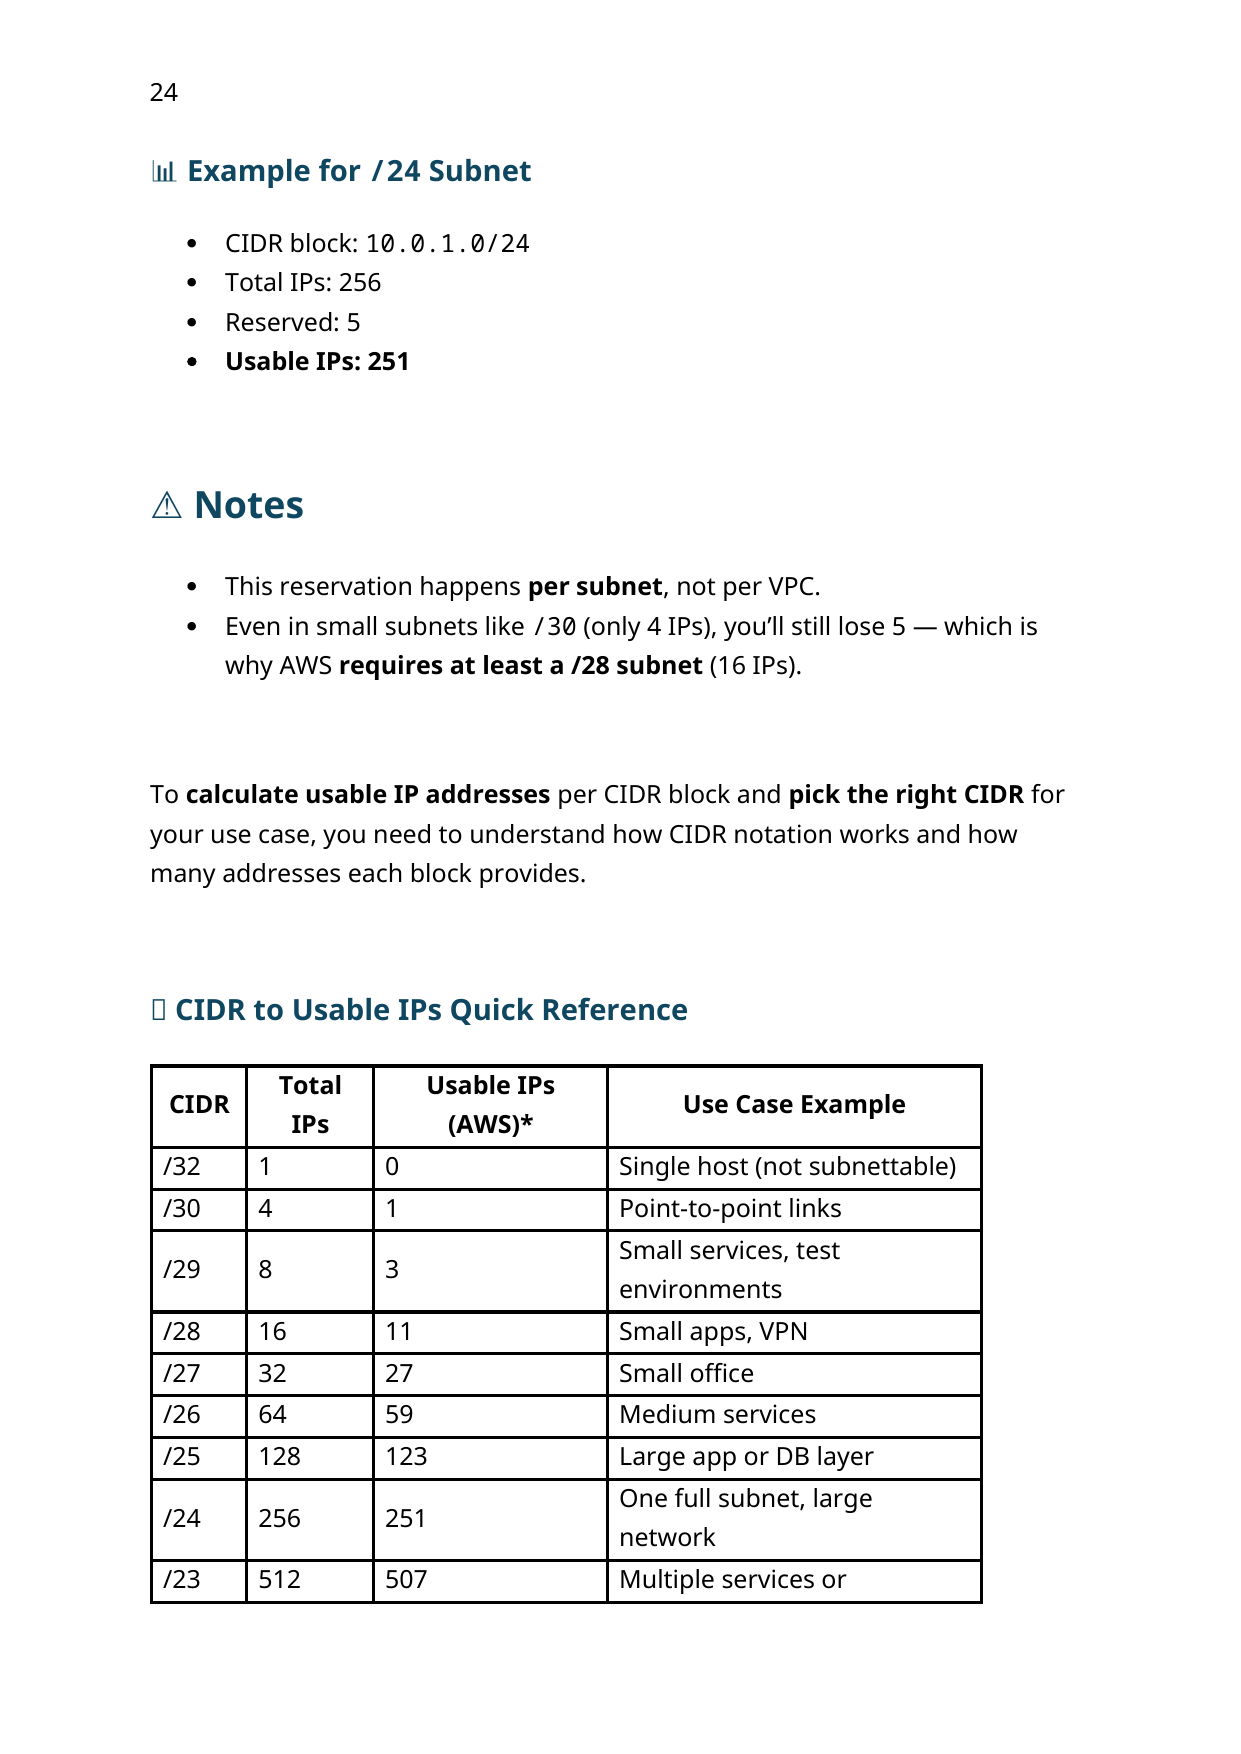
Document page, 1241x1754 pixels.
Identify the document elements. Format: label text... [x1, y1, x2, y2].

table_cell Single host (not subnettable) [609, 1149, 980, 1187]
table_cell 256 [248, 1481, 372, 1559]
table_cell /32 [153, 1149, 245, 1187]
table_header Usable IPs (AWS)* [375, 1068, 606, 1146]
table_cell Small office [609, 1355, 980, 1394]
table_cell /27 [153, 1355, 245, 1394]
table_cell 507 [375, 1562, 606, 1601]
table_cell 123 [375, 1439, 606, 1477]
table_cell /23 [153, 1562, 245, 1601]
table_cell 11 [375, 1314, 606, 1352]
table_cell 16 [248, 1314, 372, 1352]
table_cell One full subnet, large network [609, 1481, 980, 1559]
table_cell /29 [153, 1232, 245, 1310]
list Usable IPs: 251 [187, 344, 1090, 378]
table_cell 128 [248, 1439, 372, 1477]
table_cell /24 [153, 1481, 245, 1559]
table_cell 512 [248, 1562, 372, 1601]
table_cell 251 [375, 1481, 606, 1559]
table_cell Point-to-point links [609, 1191, 980, 1229]
table_header Total IPs [248, 1068, 372, 1146]
table_header Use Case Example [609, 1068, 980, 1146]
table_cell 3 [375, 1232, 606, 1310]
table_cell 4 [248, 1191, 372, 1229]
list This reservation happens per subnet, not per VPC. [187, 569, 1090, 603]
table_cell 1 [248, 1149, 372, 1187]
list Total IPs: 256 [187, 265, 1090, 299]
table_cell Large app or DB layer [609, 1439, 980, 1477]
table_cell 0 [375, 1149, 606, 1187]
subtitle 🔢 CIDR to Usable IPs Quick Reference [150, 989, 1090, 1029]
table_cell 32 [248, 1355, 372, 1394]
table_cell /28 [153, 1314, 245, 1352]
subtitle ⚠️ Notes [150, 479, 1090, 530]
subtitle 📊 Example for /24 Subnet [150, 150, 1090, 190]
table_cell /26 [153, 1397, 245, 1436]
table_cell 8 [248, 1232, 372, 1310]
list Reserved: 5 [187, 304, 1090, 338]
table_cell 1 [375, 1191, 606, 1229]
table_cell 64 [248, 1397, 372, 1436]
table_header CIDR [153, 1068, 245, 1146]
table_cell /25 [153, 1439, 245, 1477]
table_cell 59 [375, 1397, 606, 1436]
table_cell /30 [153, 1191, 245, 1229]
text To calculate usable IP addresses per CIDR block and pick the right CIDR for your use case, you need to understand how CIDR notation works and how many addresses each block provides. [150, 777, 1090, 890]
table_cell Small apps, VPN [609, 1314, 980, 1352]
list CIDR block: 10.0.1.0/24 [187, 225, 1090, 259]
table_cell Small services, test environments [609, 1232, 980, 1310]
table_cell 27 [375, 1355, 606, 1394]
table_cell Medium services [609, 1397, 980, 1436]
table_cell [609, 1562, 980, 1601]
list Even in small subnets like /30 (only 4 IPs), you’ll still lose 5 — which is why AWS requires at least a /28 subnet (16 IPs). [187, 608, 1090, 682]
